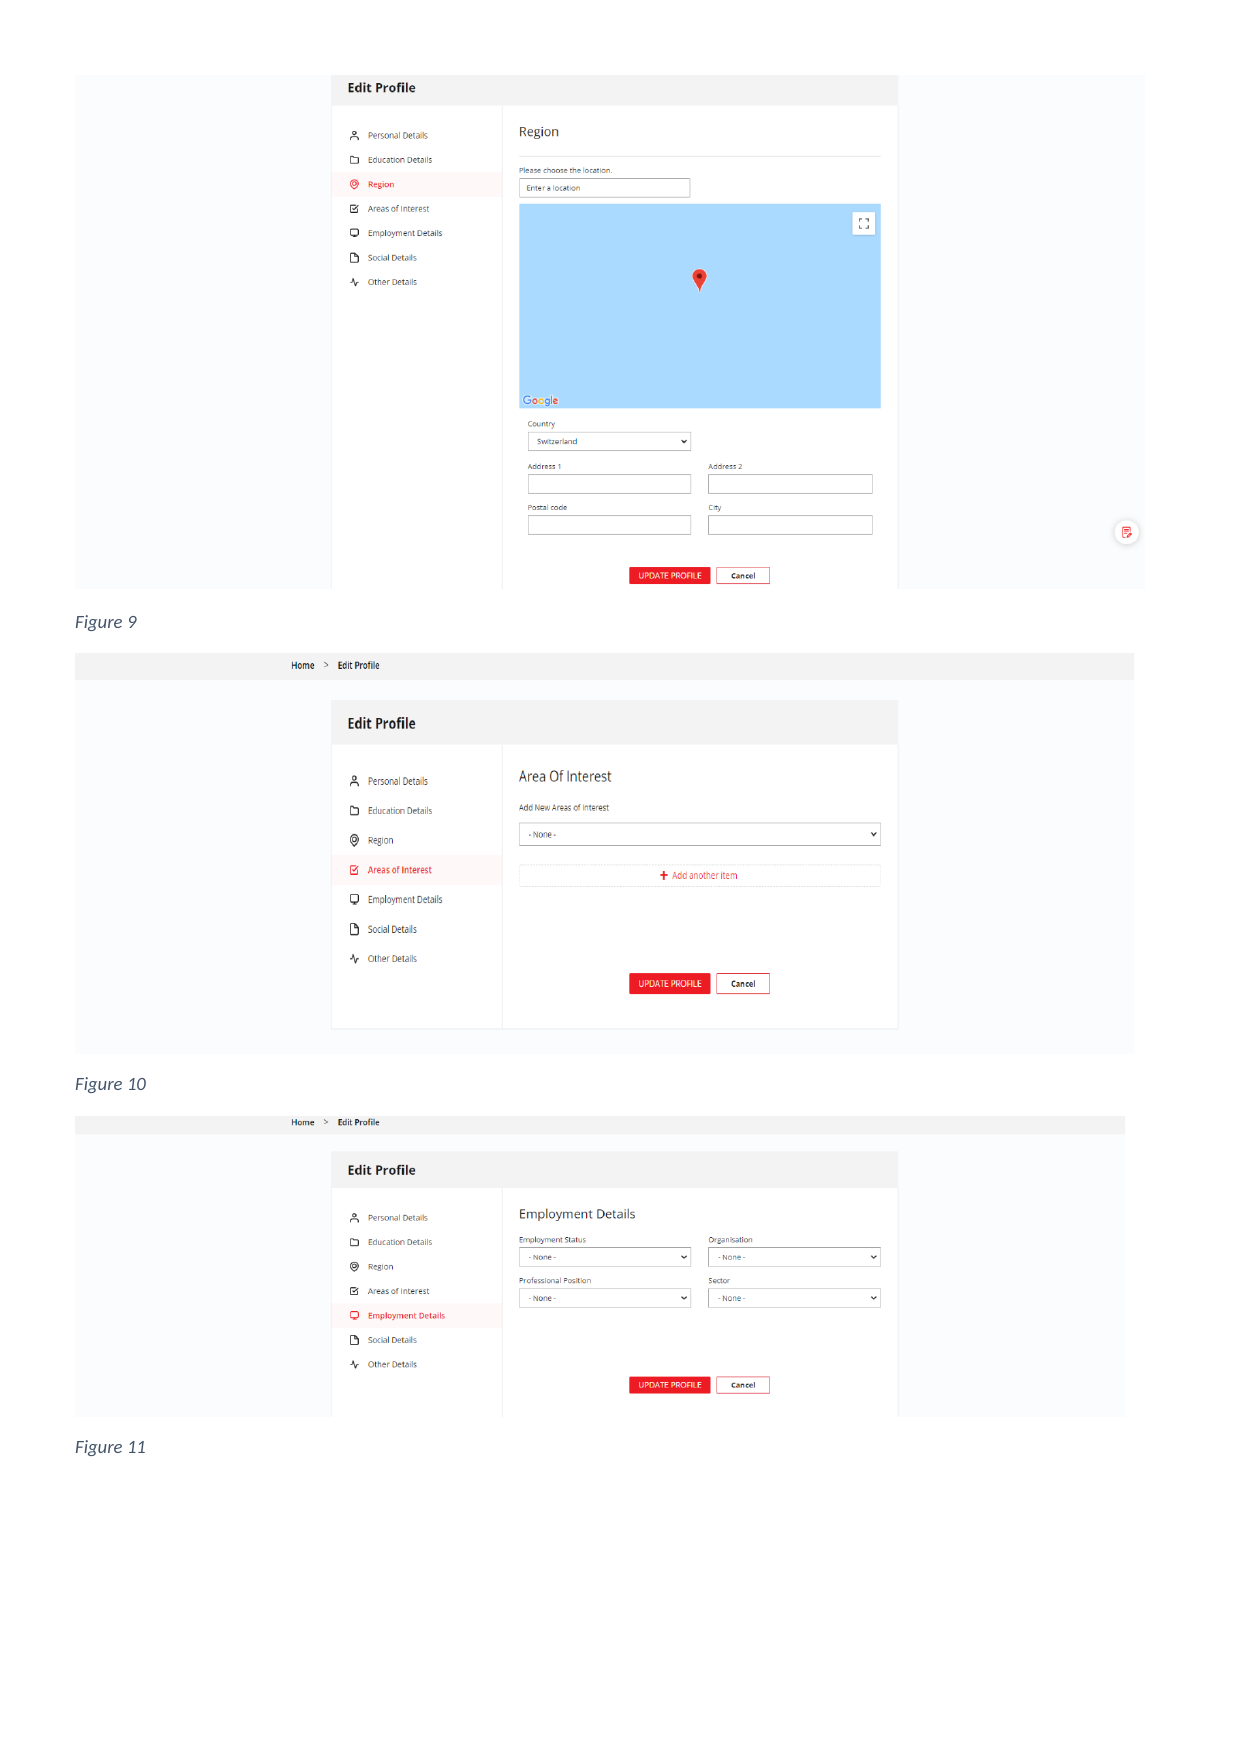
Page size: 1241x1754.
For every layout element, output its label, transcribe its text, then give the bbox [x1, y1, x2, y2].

picture [75, 1116, 1125, 1417]
picture [75, 653, 1135, 1054]
picture [75, 75, 1146, 589]
text Figure 11 [75, 1435, 1167, 1458]
text Figure 10 [75, 1072, 1167, 1095]
text Figure 9 [75, 610, 1167, 633]
